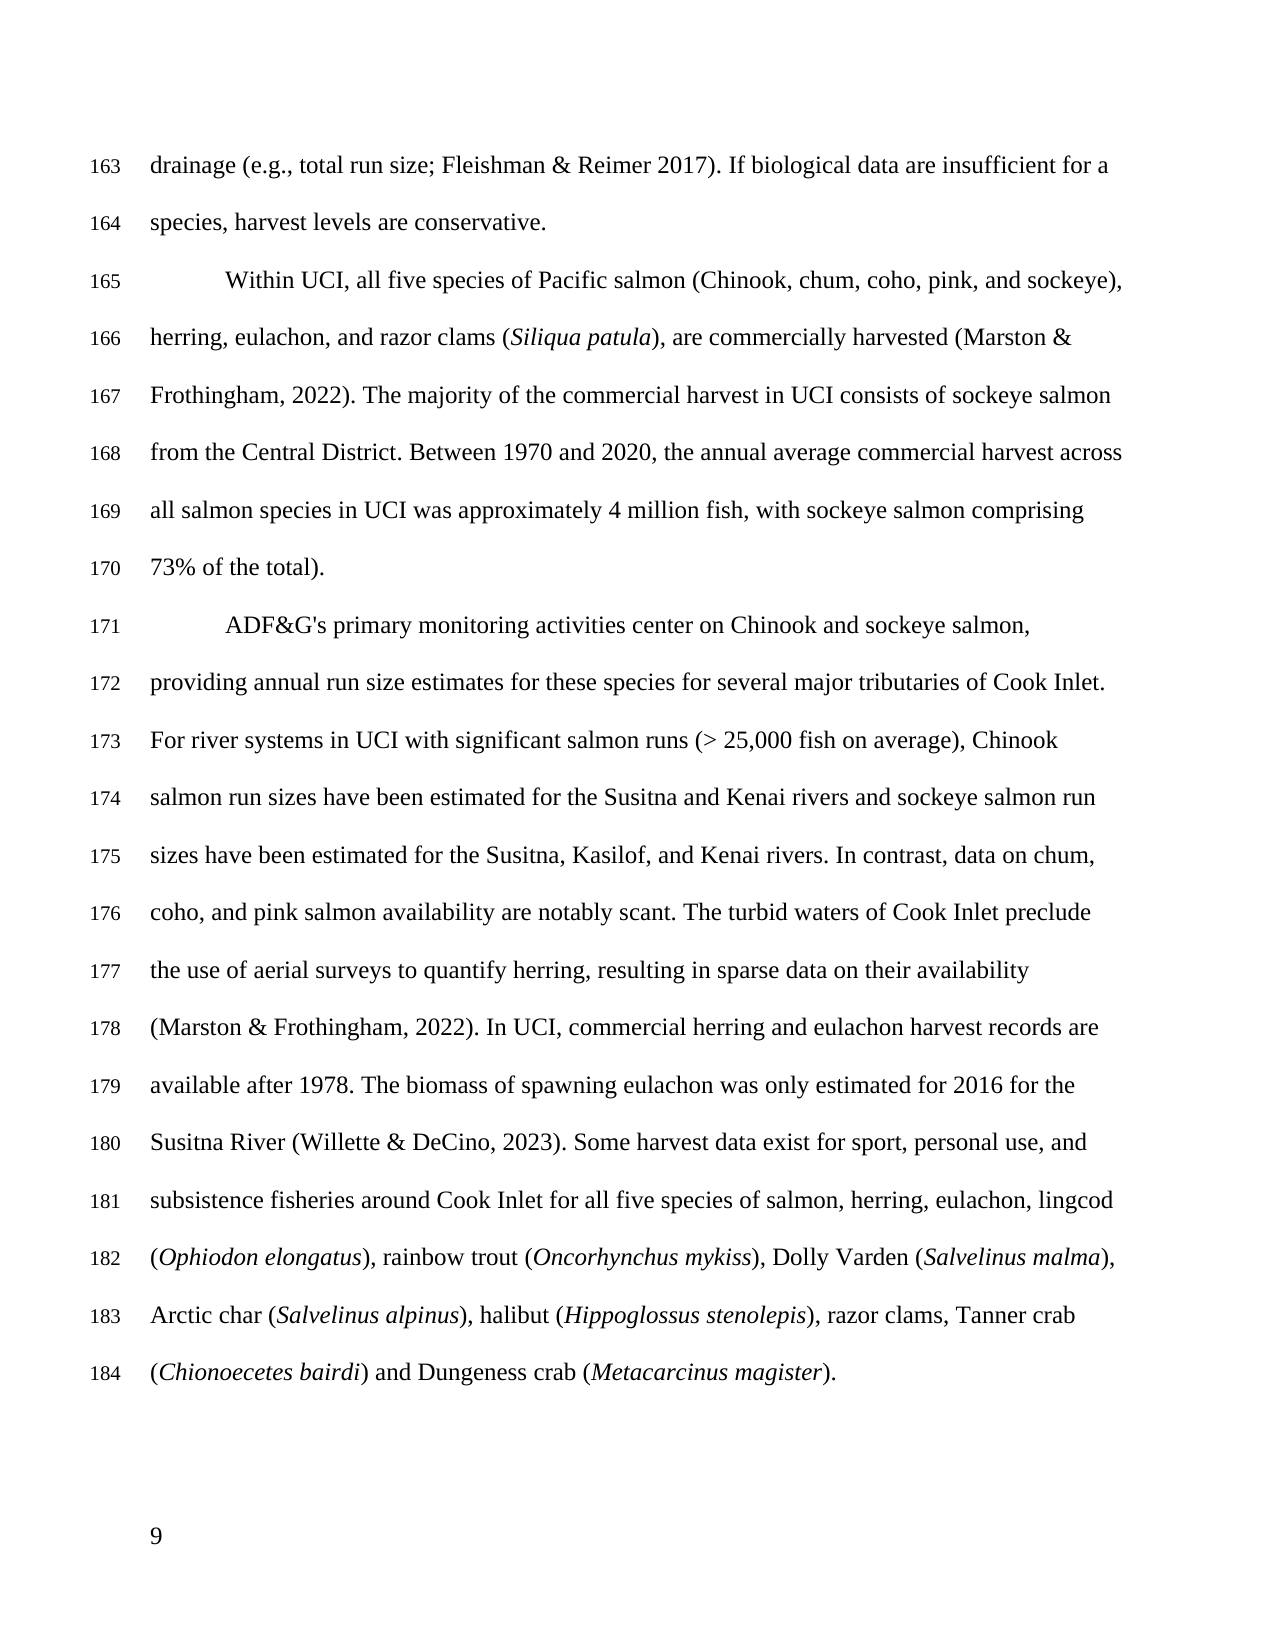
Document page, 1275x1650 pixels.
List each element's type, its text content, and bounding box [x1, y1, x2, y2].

text ADF&G's primary monitoring activities center on Chinook and sockeye salmon, providing annual run size estimates for these species for several major tributaries of Cook Inlet. For river systems in UCI with significant salmon runs (> 25,000 fish on average), Chinook salmon run sizes have been estimated for the Susitna and Kenai rivers and sockeye salmon run sizes have been estimated for the Susitna, Kasilof, and Kenai rivers. In contrast, data on chum, coho, and pink salmon availability are notably scant. The turbid waters of Cook Inlet preclude the use of aerial surveys to quantify herring, resulting in sparse data on their availability (Marston & Frothingham, 2022). In UCI, commercial herring and eulachon harvest records are available after 1978. The biomass of spawning eulachon was only estimated for 2016 for the Susitna River (Willette & DeCino, 2023). Some harvest data exist for sport, personal use, and subsistence fisheries around Cook Inlet for all five species of salmon, herring, eulachon, lingcod (Ophiodon elongatus), rainbow trout (Oncorhynchus mykiss), Dolly Varden (Salvelinus malma), Arctic char (Salvelinus alpinus), halibut (Hippoglossus stenolepis), razor clams, Tanner crab (Chionoecetes bairdi) and Dungeness crab (Metacarcinus magister). [150, 610, 1125, 1386]
text Within UCI, all five species of Pacific salmon (Chinook, chum, coho, pink, and sockeye), herring, eulachon, and razor clams (Siliqua patula), are commercially harvested (Marston & Frothingham, 2022). The majority of the commercial harvest in UCI consists of sockeye salmon from the Central District. Between 1970 and 2020, the annual average commercial harvest across all salmon species in UCI was approximately 4 million fish, with sockeye salmon comprising 73% of the total). [150, 265, 1125, 581]
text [150, 150, 1125, 236]
